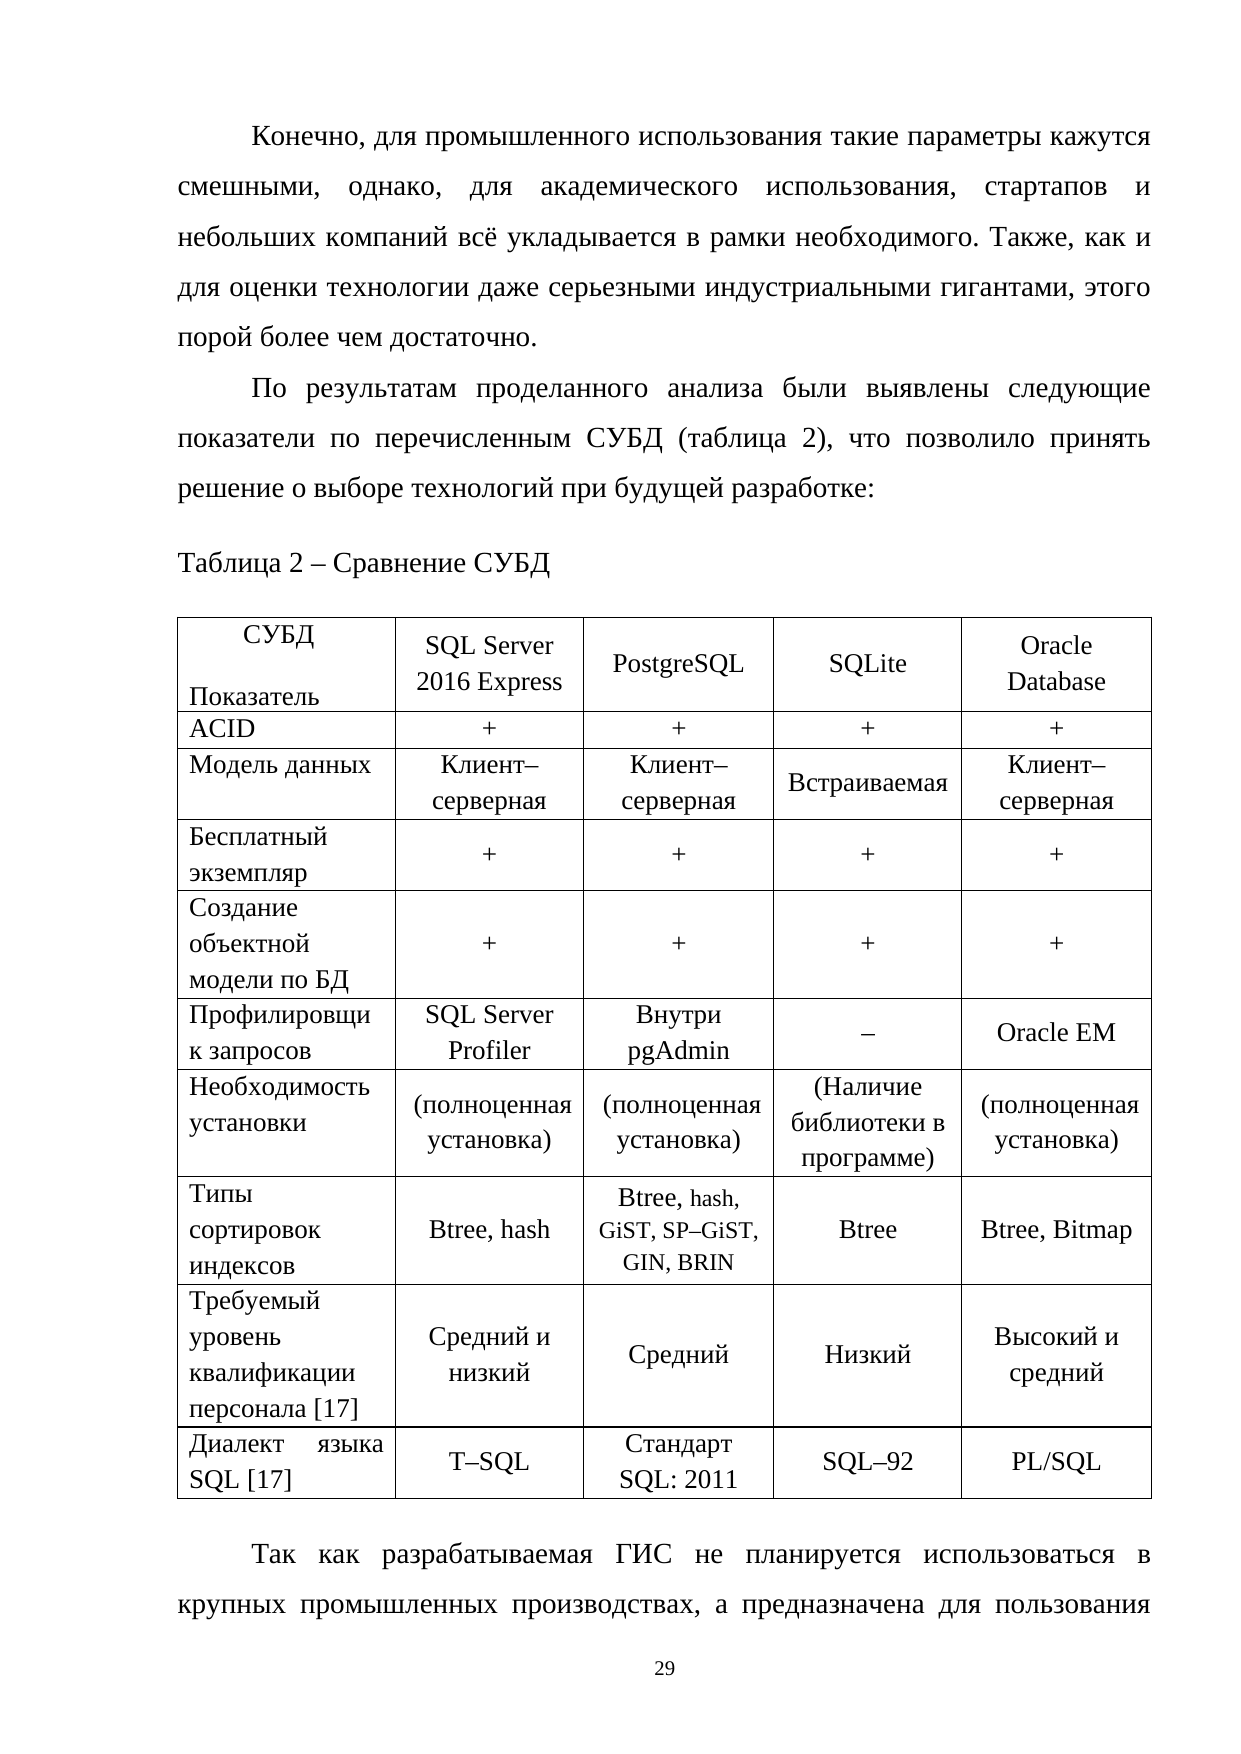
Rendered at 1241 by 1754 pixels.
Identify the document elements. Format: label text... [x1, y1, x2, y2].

table_cell Высокий и средний [962, 1285, 1151, 1426]
text Конечно, для промышленного использования такие параметры кажутся смешными, однако, для академического использования, стартапов и небольших компаний всё укладывается в рамки необходимого. Также, как и для оценки технологии даже серьезными индустриальными гигантами, этого порой более чем достаточно. [177, 118, 1152, 353]
table_cell Btree [774, 1177, 961, 1283]
table_cell Клиент–серверная [396, 749, 583, 819]
table_cell + [774, 712, 961, 747]
table_header SQLite [774, 618, 961, 711]
table_cell Клиент–серверная [962, 749, 1151, 819]
table_cell Необходимость установки [178, 1070, 395, 1176]
table_cell + [396, 891, 583, 998]
table_cell Внутри pgAdmin [584, 999, 773, 1069]
table_cell + [584, 820, 773, 890]
table_cell Требуемый уровень квалификации персонала [17] [178, 1285, 395, 1426]
table_cell ACID [178, 712, 395, 747]
table_cell Типы сортировок индексов [178, 1177, 395, 1283]
table_cell Диалект языка SQL [17] [178, 1428, 395, 1498]
table_cell SQL–92 [774, 1428, 961, 1498]
table_cell Бесплатный экземпляр [178, 820, 395, 890]
text По результатам проделанного анализа были выявлены следующие показатели по перечисленным СУБД (таблица 2), что позволило принять решение о выборе технологий при будущей разработке: [177, 370, 1152, 504]
table_cell Низкий [774, 1285, 961, 1426]
table_cell + [962, 820, 1151, 890]
table_cell PL/SQL [962, 1428, 1151, 1498]
table_cell + [396, 820, 583, 890]
table_cell Btree, hash [396, 1177, 583, 1283]
text Таблица 2 – Сравнение СУБД [177, 546, 1152, 579]
table_cell Средний и низкий [396, 1285, 583, 1426]
table_cell (полноценная установка) [584, 1070, 773, 1176]
table_cell Клиент–серверная [584, 749, 773, 819]
table_cell Средний [584, 1285, 773, 1426]
table_header SQL Server 2016 Express [396, 618, 583, 711]
table_cell SQL Server Profiler [396, 999, 583, 1069]
table_cell Модель данных [178, 749, 395, 819]
table_cell Создание объектной модели по БД [178, 891, 395, 998]
table_cell Профилировщик запросов [178, 999, 395, 1069]
table_cell + [584, 712, 773, 747]
table_cell Btree, Bitmap [962, 1177, 1151, 1283]
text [177, 1536, 1152, 1620]
table_header Oracle Database [962, 618, 1151, 711]
table_cell Стандарт SQL: 2011 [584, 1428, 773, 1498]
table_cell + [962, 891, 1151, 998]
table_cell Встраиваемая [774, 749, 961, 819]
table_header СУБД Показатель [178, 618, 395, 711]
table_cell Oracle EM [962, 999, 1151, 1069]
table_cell Btree, hash, GiST, SP–GiST, GIN, BRIN [584, 1177, 773, 1283]
table_cell + [774, 820, 961, 890]
table_cell T–SQL [396, 1428, 583, 1498]
table_cell (Наличие библиотеки в программе) [774, 1070, 961, 1176]
table_header PostgreSQL [584, 618, 773, 711]
table_cell + [584, 891, 773, 998]
table_cell (полноценная установка) [962, 1070, 1151, 1176]
table_cell + [774, 891, 961, 998]
table_cell (полноценная установка) [396, 1070, 583, 1176]
table_cell + [396, 712, 583, 747]
table_cell + [962, 712, 1151, 747]
table_cell – [774, 999, 961, 1069]
